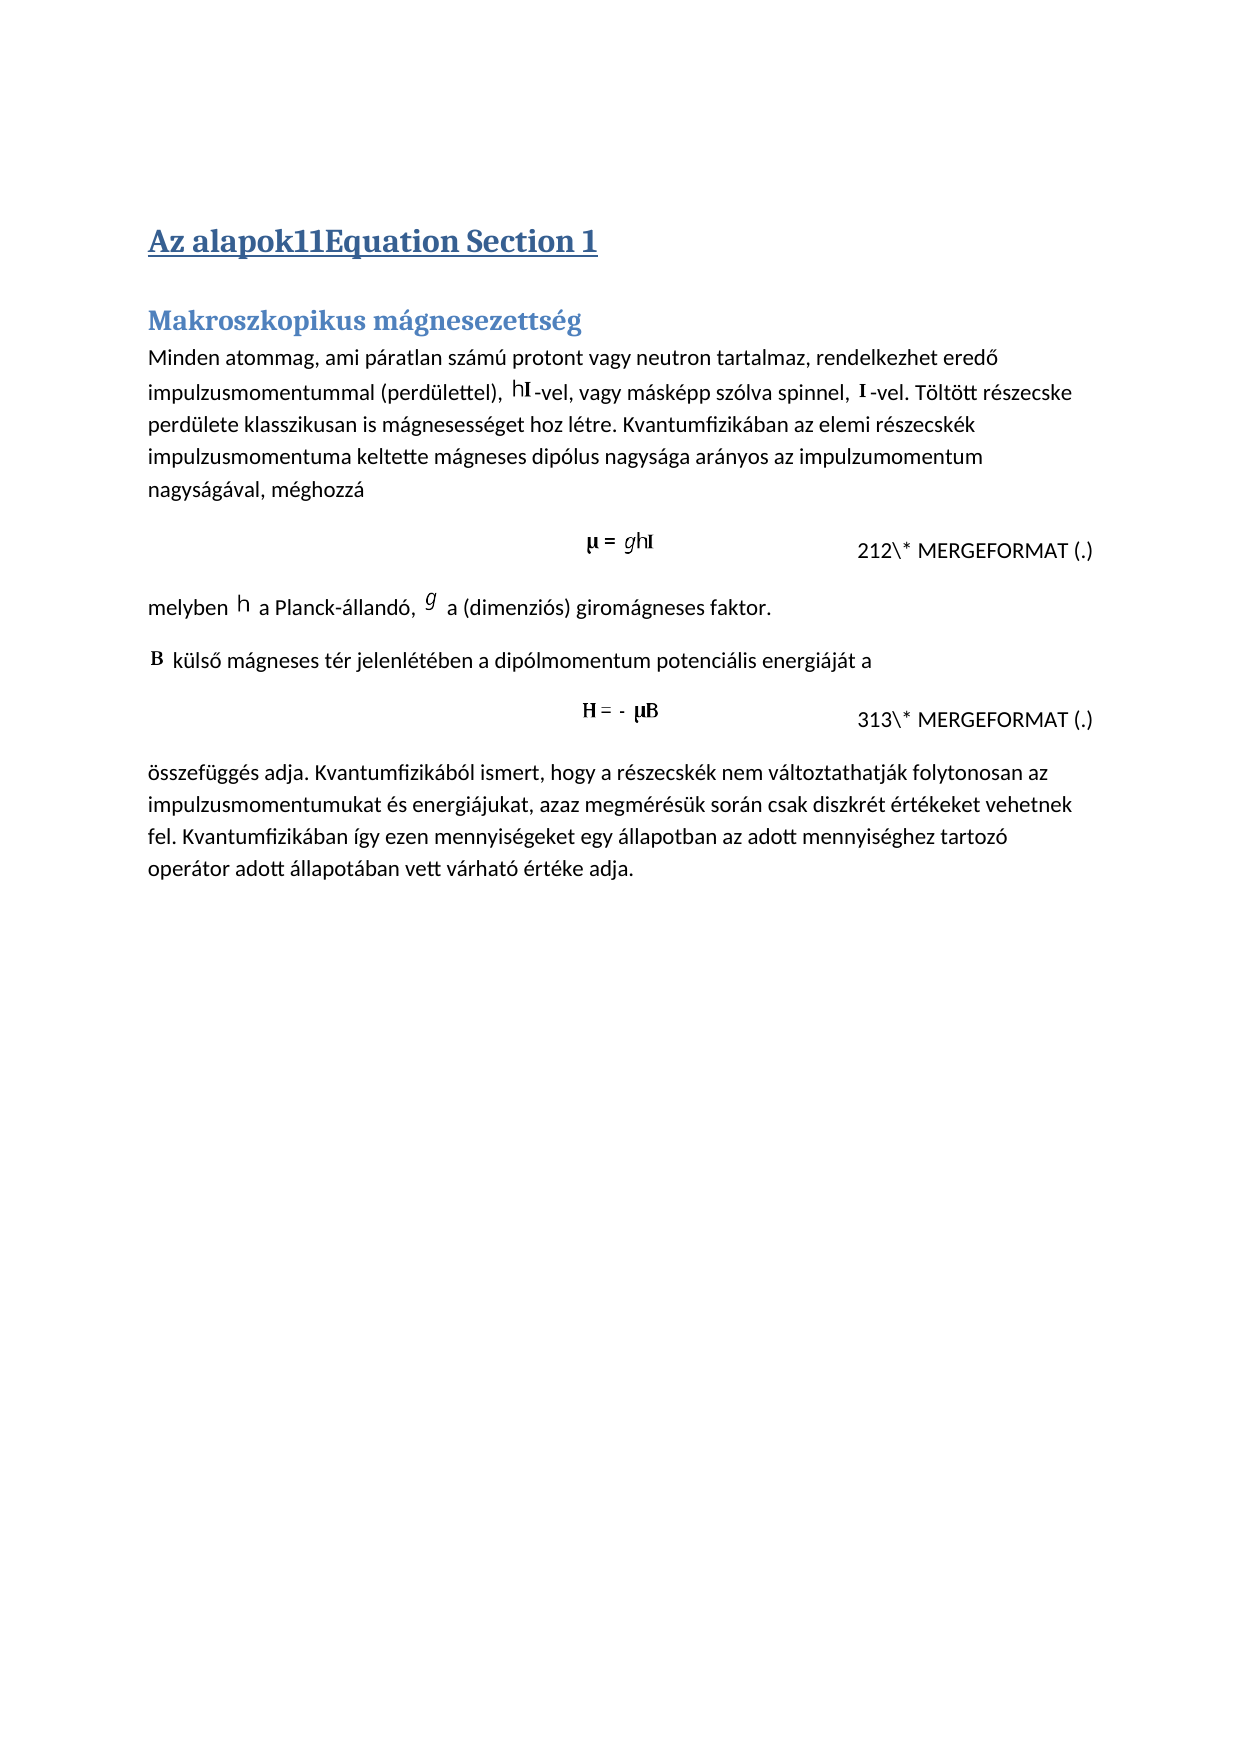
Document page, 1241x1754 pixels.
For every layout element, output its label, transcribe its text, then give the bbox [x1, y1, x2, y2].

subtitle Makroszkopikus mágnesezettség [148, 304, 1093, 338]
text melyben a Planck-állandó, a (dimenziós) giromágneses faktor. [148, 589, 1093, 621]
text összefüggés adja. Kvantumfizikából ismert, hogy a részecskék nem változtathatják folytonosan az impulzusmomentumukat és energiájukat, azaz megmérésük során csak diszkrét értékeket vehetnek fel. Kvantumfizikában így ezen mennyiségeket egy állapotban az adott mennyiséghez tartozó operátor adott állapotában vett várható értéke adja. [148, 758, 1093, 882]
text Minden atommag, ami páratlan számú protont vagy neutron tartalmaz, rendelkezhet eredő impulzusmomentummal (perdülettel), -vel, vagy másképp szólva spinnel, -vel. Töltött részecske perdülete klasszikusan is mágnesességet hoz létre. Kvantumfizikában az elemi részecskék impulzusmomentuma keltette mágneses dipólus nagysága arányos az impulzumomentum nagyságával, méghozzá [148, 343, 1093, 503]
text külső mágneses tér jelenlétében a dipólmomentum potenciális energiáját a [148, 646, 1093, 674]
subtitle Az alapok [148, 223, 1093, 261]
